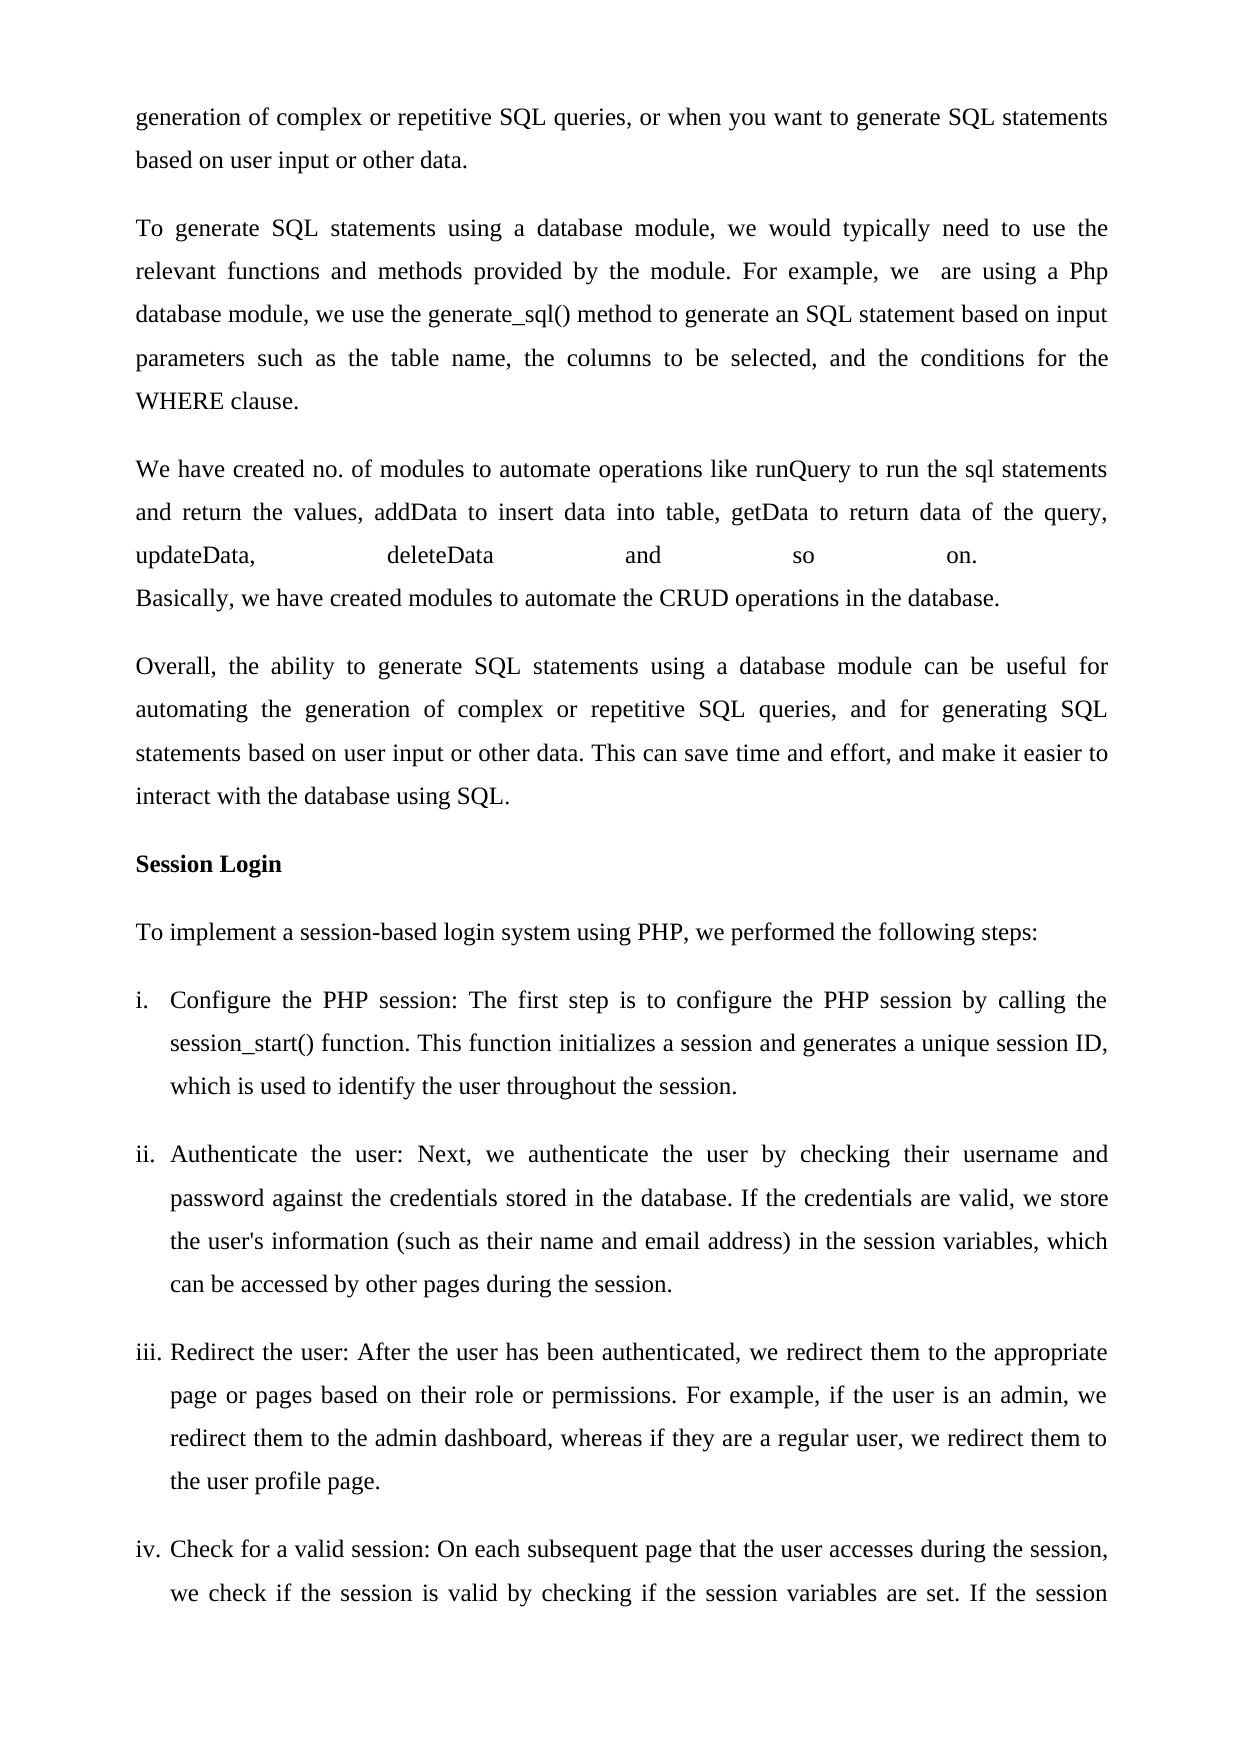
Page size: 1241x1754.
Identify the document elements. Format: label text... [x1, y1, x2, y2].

list Configure the PHP session: The first step is to configure the PHP session by calling the session_start() function. This function initializes a session and generates a unique session ID, which is used to identify the user throughout the session. [135, 985, 1109, 1100]
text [135, 102, 1109, 174]
text We have created no. of modules to automate operations like runQuery to run the sql statements and return the values, addData to insert data into table, getData to return data of the query, updateData, deleteData and so on. Basically, we have created modules to automate the CRUD operations in the database. [135, 454, 1109, 612]
text To generate SQL statements using a database module, we would typically need to use the relevant functions and methods provided by the module. For example, we are using a Php database module, we use the generate_sql() method to generate an SQL statement based on input parameters such as the table name, the columns to be selected, and the conditions for the WHERE clause. [135, 213, 1109, 414]
text Session Login [135, 849, 1109, 878]
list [135, 1534, 1109, 1606]
list Authenticate the user: Next, we authenticate the user by checking their username and password against the credentials stored in the database. If the credentials are valid, we store the user's information (such as their name and email address) in the session variables, which can be accessed by other pages during the session. [135, 1139, 1109, 1298]
text To implement a session-based login system using PHP, we performed the following steps: [135, 917, 1109, 946]
list Redirect the user: After the user has been authenticated, we redirect them to the appropriate page or pages based on their role or permissions. For example, if the user is an admin, we redirect them to the admin dashboard, whereas if they are a regular user, we redirect them to the user profile page. [135, 1337, 1109, 1495]
text Overall, the ability to generate SQL statements using a database module can be useful for automating the generation of complex or repetitive SQL queries, and for generating SQL statements based on user input or other data. This can save time and effort, and make it easier to interact with the database using SQL. [135, 651, 1109, 809]
